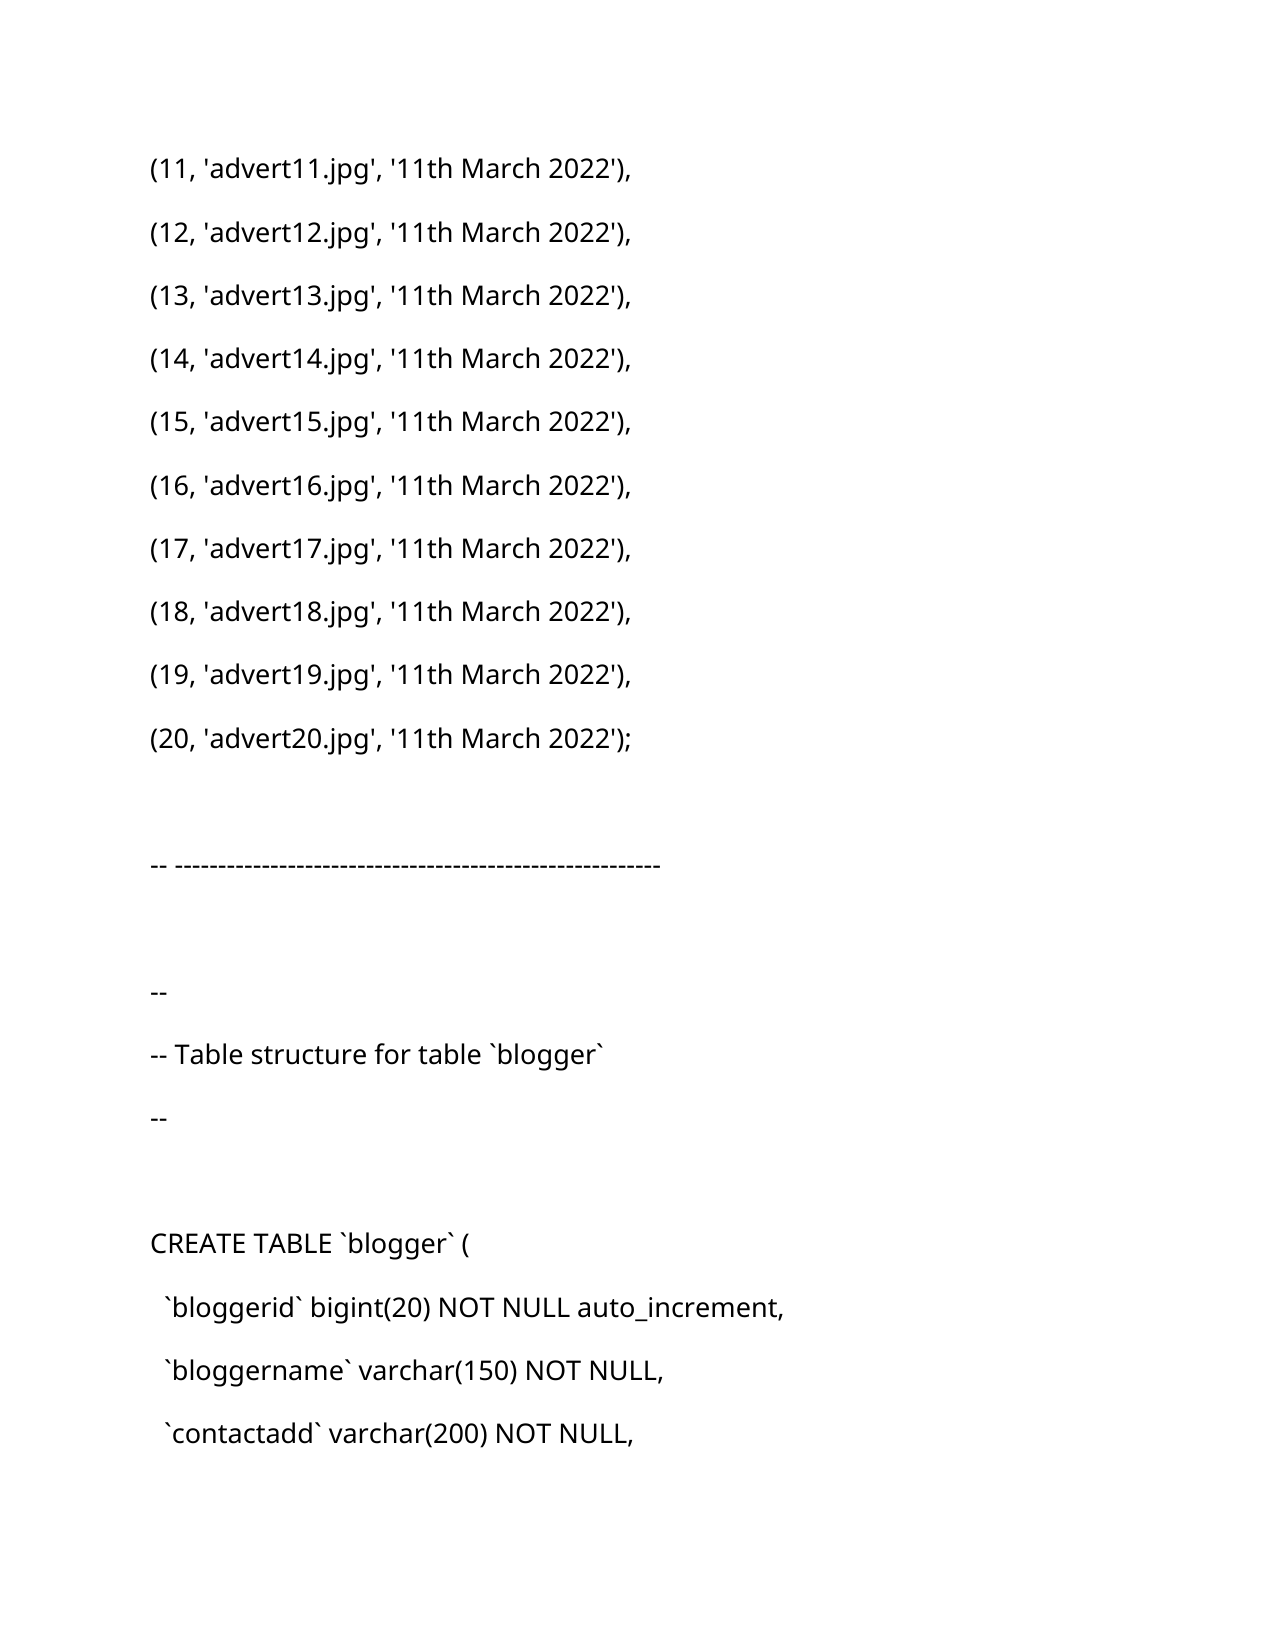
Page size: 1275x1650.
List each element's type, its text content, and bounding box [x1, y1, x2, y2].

text `contactadd` varchar(200) NOT NULL, [150, 1414, 1125, 1451]
text -- -------------------------------------------------------- [150, 846, 1125, 882]
text (13, 'advert13.jpg', '11th March 2022'), [150, 276, 1125, 313]
text (15, 'advert15.jpg', '11th March 2022'), [150, 403, 1125, 440]
text `bloggerid` bigint(20) NOT NULL auto_increment, [150, 1288, 1125, 1325]
text (16, 'advert16.jpg', '11th March 2022'), [150, 466, 1125, 503]
text (11, 'advert11.jpg', '11th March 2022'), [150, 150, 1125, 187]
text -- Table structure for table `blogger` [150, 1035, 1125, 1072]
text (17, 'advert17.jpg', '11th March 2022'), [150, 529, 1125, 566]
text (18, 'advert18.jpg', '11th March 2022'), [150, 593, 1125, 629]
text (12, 'advert12.jpg', '11th March 2022'), [150, 213, 1125, 250]
text (14, 'advert14.jpg', '11th March 2022'), [150, 340, 1125, 377]
text (20, 'advert20.jpg', '11th March 2022'); [150, 719, 1125, 756]
text -- [150, 1098, 1125, 1135]
text (19, 'advert19.jpg', '11th March 2022'), [150, 656, 1125, 693]
text -- [150, 972, 1125, 1009]
text CREATE TABLE `blogger` ( [150, 1225, 1125, 1262]
text `bloggername` varchar(150) NOT NULL, [150, 1351, 1125, 1388]
